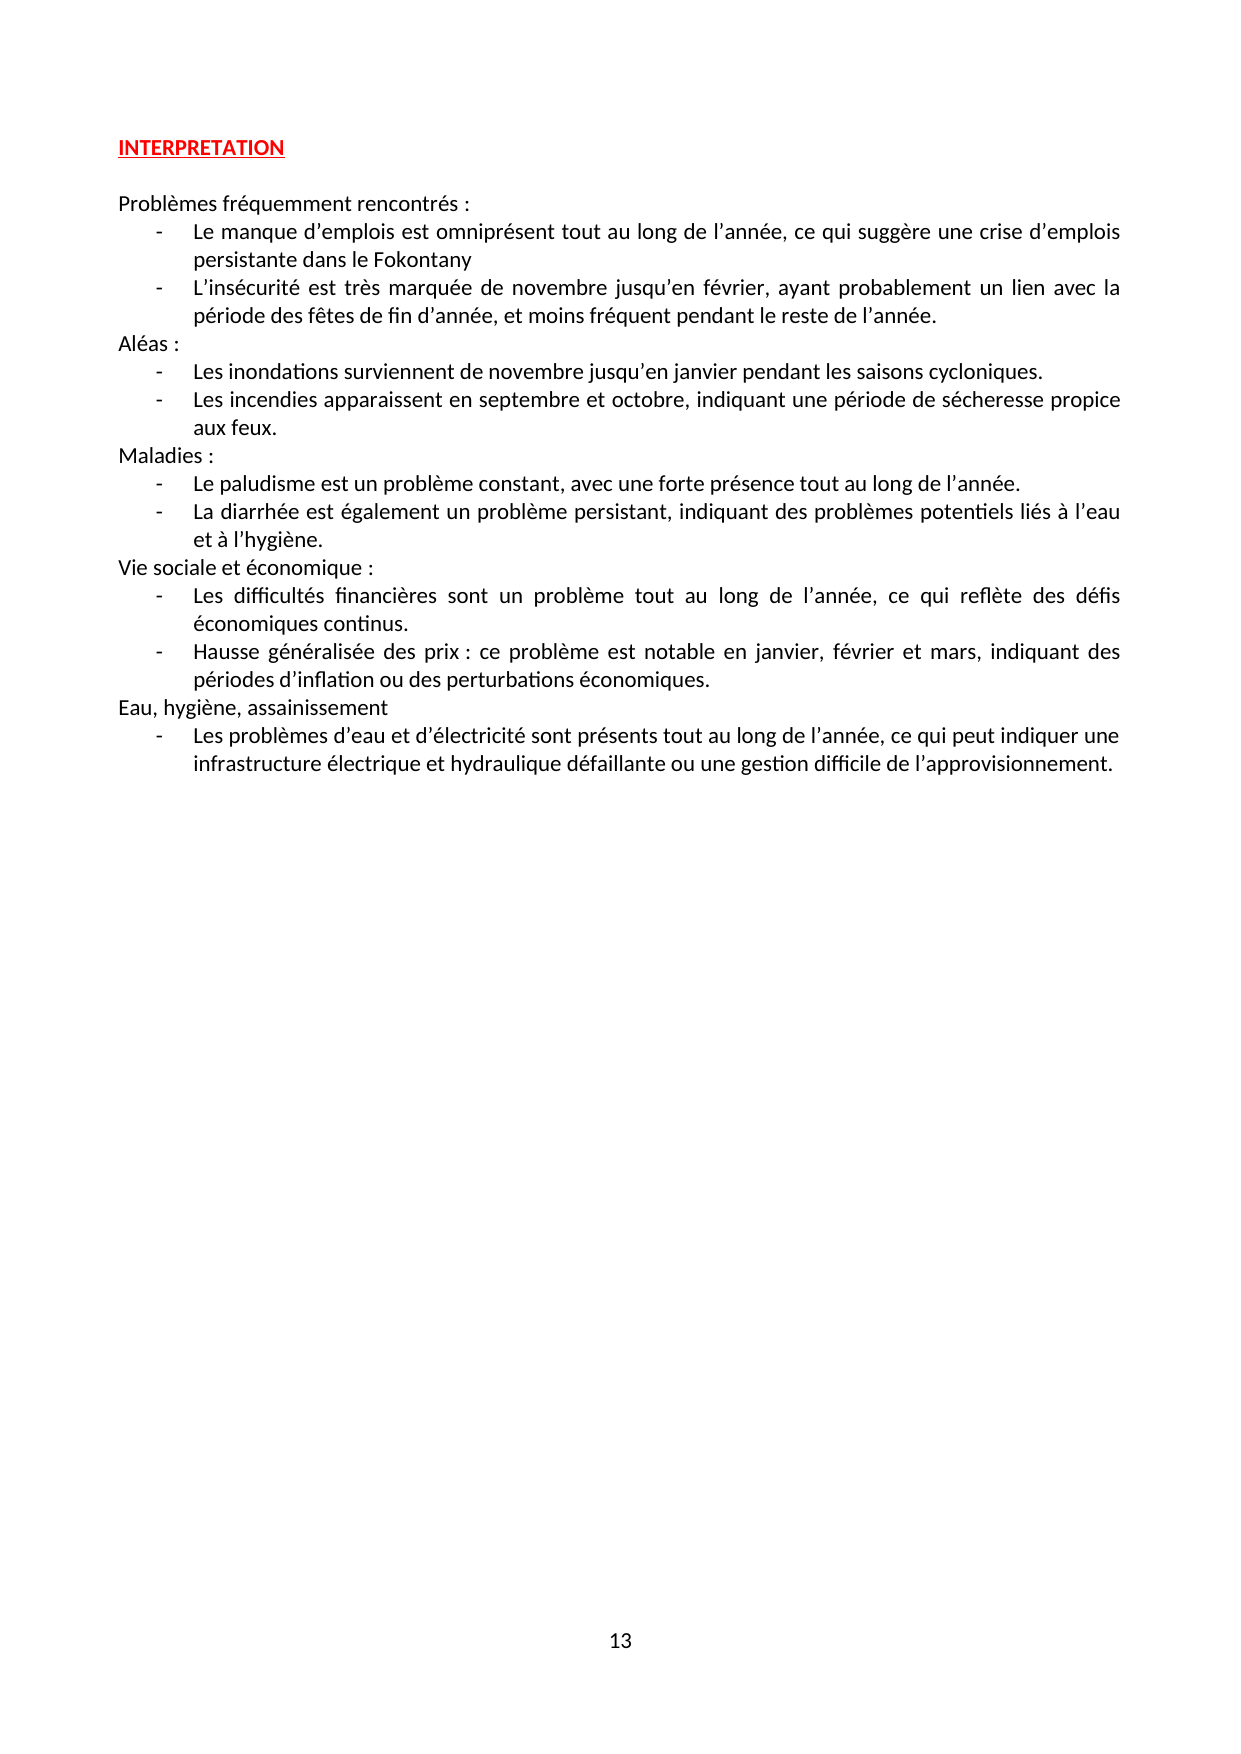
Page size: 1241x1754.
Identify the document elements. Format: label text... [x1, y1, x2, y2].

list Les problèmes d’eau et d’électricité sont présents tout au long de l’année, ce qui peut indiquer une infrastructure électrique et hydraulique défaillante ou une gestion difficile de l’approvisionnement. [156, 721, 1122, 777]
list La diarrhée est également un problème persistant, indiquant des problèmes potentiels liés à l’eau et à l’hygiène. [156, 497, 1122, 553]
text INTERPRETATION [118, 133, 1122, 161]
list Le manque d’emplois est omniprésent tout au long de l’année, ce qui suggère une crise d’emplois persistante dans le Fokontany [156, 217, 1122, 273]
list Les difficultés financières sont un problème tout au long de l’année, ce qui reflète des défis économiques continus. [156, 581, 1122, 637]
list Les incendies apparaissent en septembre et octobre, indiquant une période de sécheresse propice aux feux. [156, 385, 1122, 441]
text Problèmes fréquemment rencontrés : [118, 189, 1122, 217]
list L’insécurité est très marquée de novembre jusqu’en février, ayant probablement un lien avec la période des fêtes de fin d’année, et moins fréquent pendant le reste de l’année. [156, 273, 1122, 329]
list Hausse généralisée des prix : ce problème est notable en janvier, février et mars, indiquant des périodes d’inflation ou des perturbations économiques. [156, 637, 1122, 693]
text Eau, hygiène, assainissement [118, 693, 1122, 721]
text Maladies : [118, 441, 1122, 469]
text Aléas : [118, 329, 1122, 357]
list Le paludisme est un problème constant, avec une forte présence tout au long de l’année. [156, 469, 1122, 497]
list Les inondations surviennent de novembre jusqu’en janvier pendant les saisons cycloniques. [156, 357, 1122, 385]
text Vie sociale et économique : [118, 553, 1122, 581]
